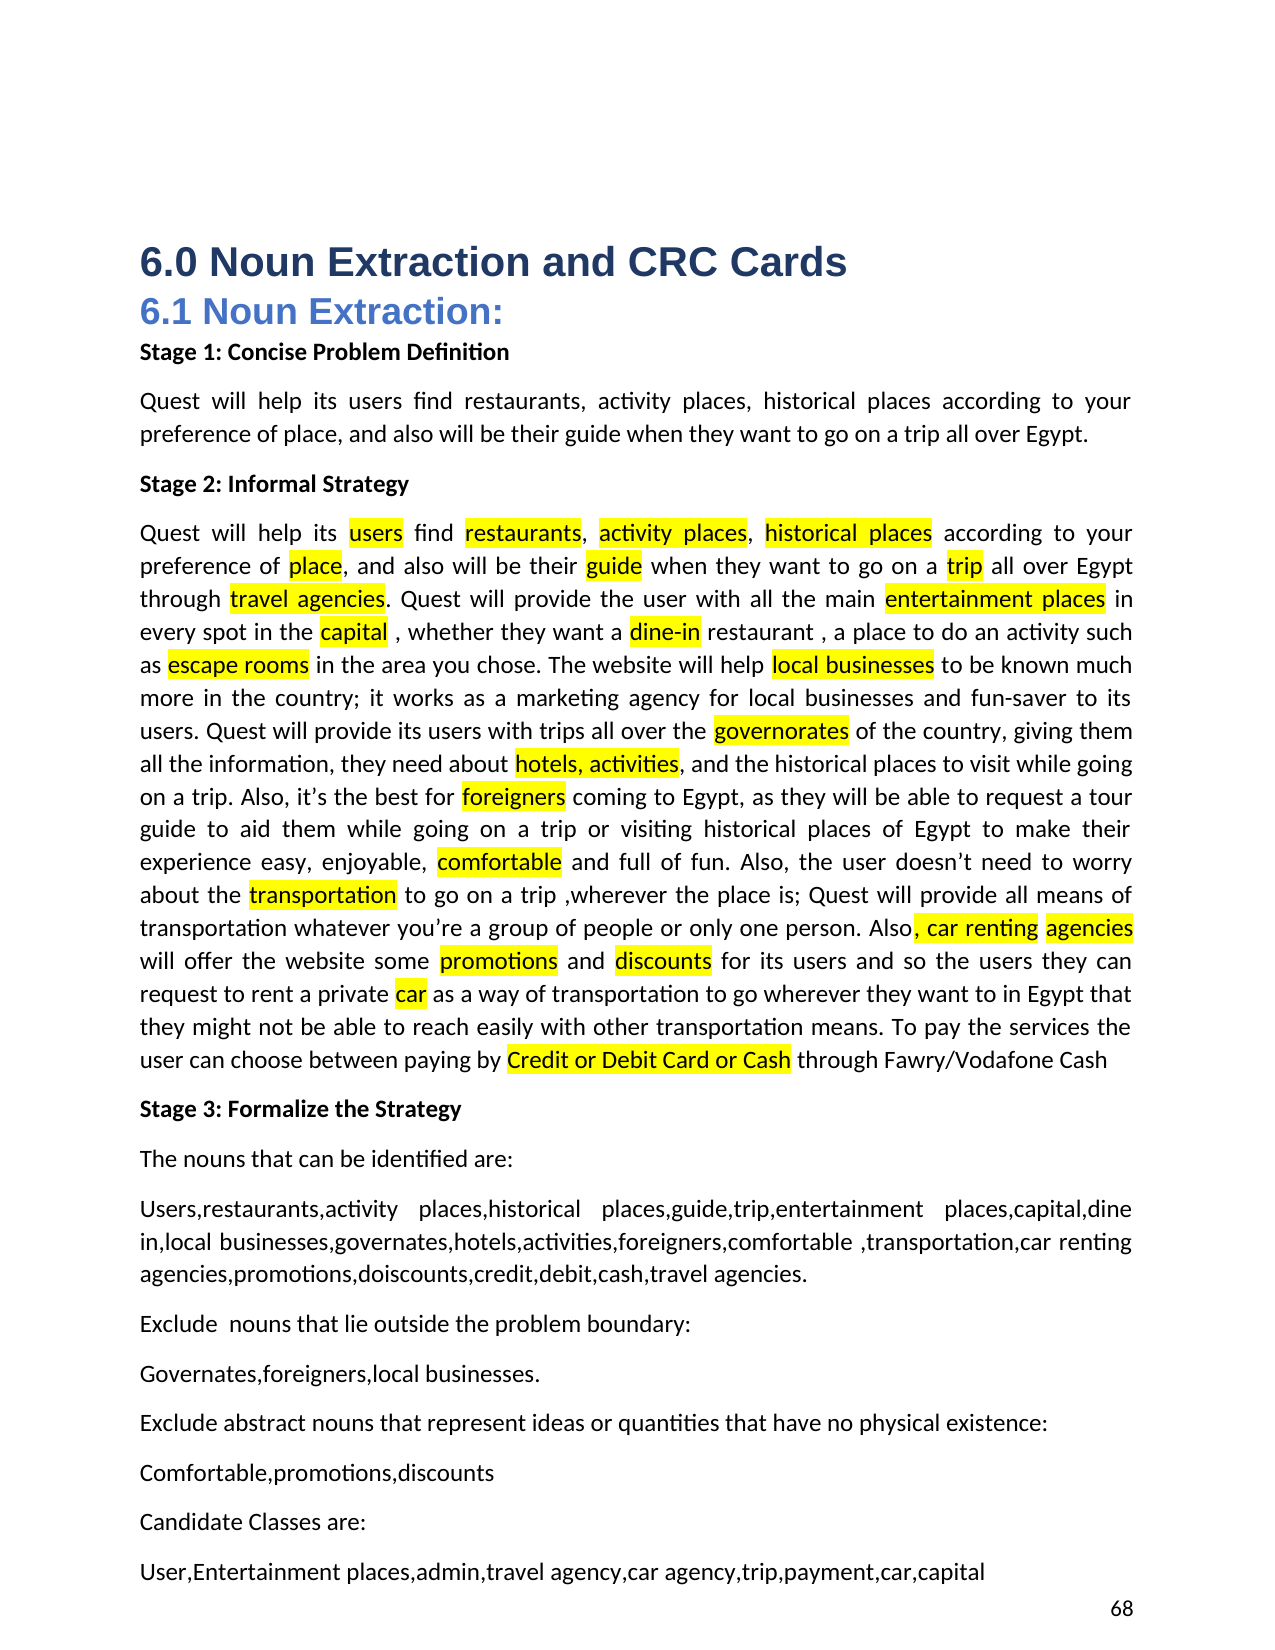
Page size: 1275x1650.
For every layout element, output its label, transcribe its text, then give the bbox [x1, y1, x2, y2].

text Stage 1: Concise Problem Definition [139, 336, 1133, 366]
text Exclude nouns that lie outside the problem boundary: [139, 1308, 1133, 1339]
text Quest will help its users find restaurants, activity places, historical places according to your preference of place, and also will be their guide when they want to go on a trip all over Egypt through travel agencies. Quest will provide the user with all the main entertainment places in every spot in the capital , whether they want a dine-in restaurant , a place to do an activity such as escape rooms in the area you chose. The website will help local businesses to be known much more in the country; it works as a marketing agency for local businesses and fun-saver to its users. Quest will provide its users with trips all over the governorates of the country, giving them all the information, they need about hotels, activities, and the historical places to visit while going on a trip. Also, it’s the best for foreigners coming to Egypt, as they will be able to request a tour guide to aid them while going on a trip or visiting historical places of Egypt to make their experience easy, enjoyable, comfortable and full of fun. Also, the user doesn’t need to worry about the transportation to go on a trip ,wherever the place is; Quest will provide all means of transportation whatever you’re a group of people or only one person. Also, car renting agencies will offer the website some promotions and discounts for its users and so the users they can request to rent a private car as a way of transportation to go wherever they want to in Egypt that they might not be able to reach easily with other transportation means. To pay the services the user can choose between paying by Credit or Debit Card or Cash through Fawry/Vodafone Cash [139, 517, 1133, 1074]
subtitle 6.1 Noun Extraction: [139, 289, 1133, 332]
subtitle 6.0 Noun Extraction and CRC Cards [139, 237, 1133, 285]
text Quest will help its users find restaurants, activity places, historical places according to your preference of place, and also will be their guide when they want to go on a trip all over Egypt. [139, 385, 1133, 449]
text Users,restaurants,activity places,historical places,guide,trip,entertainment places,capital,dine in,local businesses,governates,hotels,activities,foreigners,comfortable ,transportation,car renting agencies,promotions,doiscounts,credit,debit,cash,travel agencies. [139, 1193, 1133, 1289]
text Stage 2: Informal Strategy [139, 468, 1133, 498]
text Candidate Classes are: [139, 1507, 1133, 1537]
text The nouns that can be identified are: [139, 1143, 1133, 1174]
text Exclude abstract nouns that represent ideas or quantities that have no physical existence: [139, 1407, 1133, 1438]
text Stage 3: Formalize the Strategy [139, 1094, 1133, 1124]
text User,Entertainment places,admin,travel agency,car agency,trip,payment,car,capital [139, 1556, 1133, 1587]
text Comfortable,promotions,discounts [139, 1457, 1133, 1487]
text Governates,foreigners,local businesses. [139, 1358, 1133, 1388]
